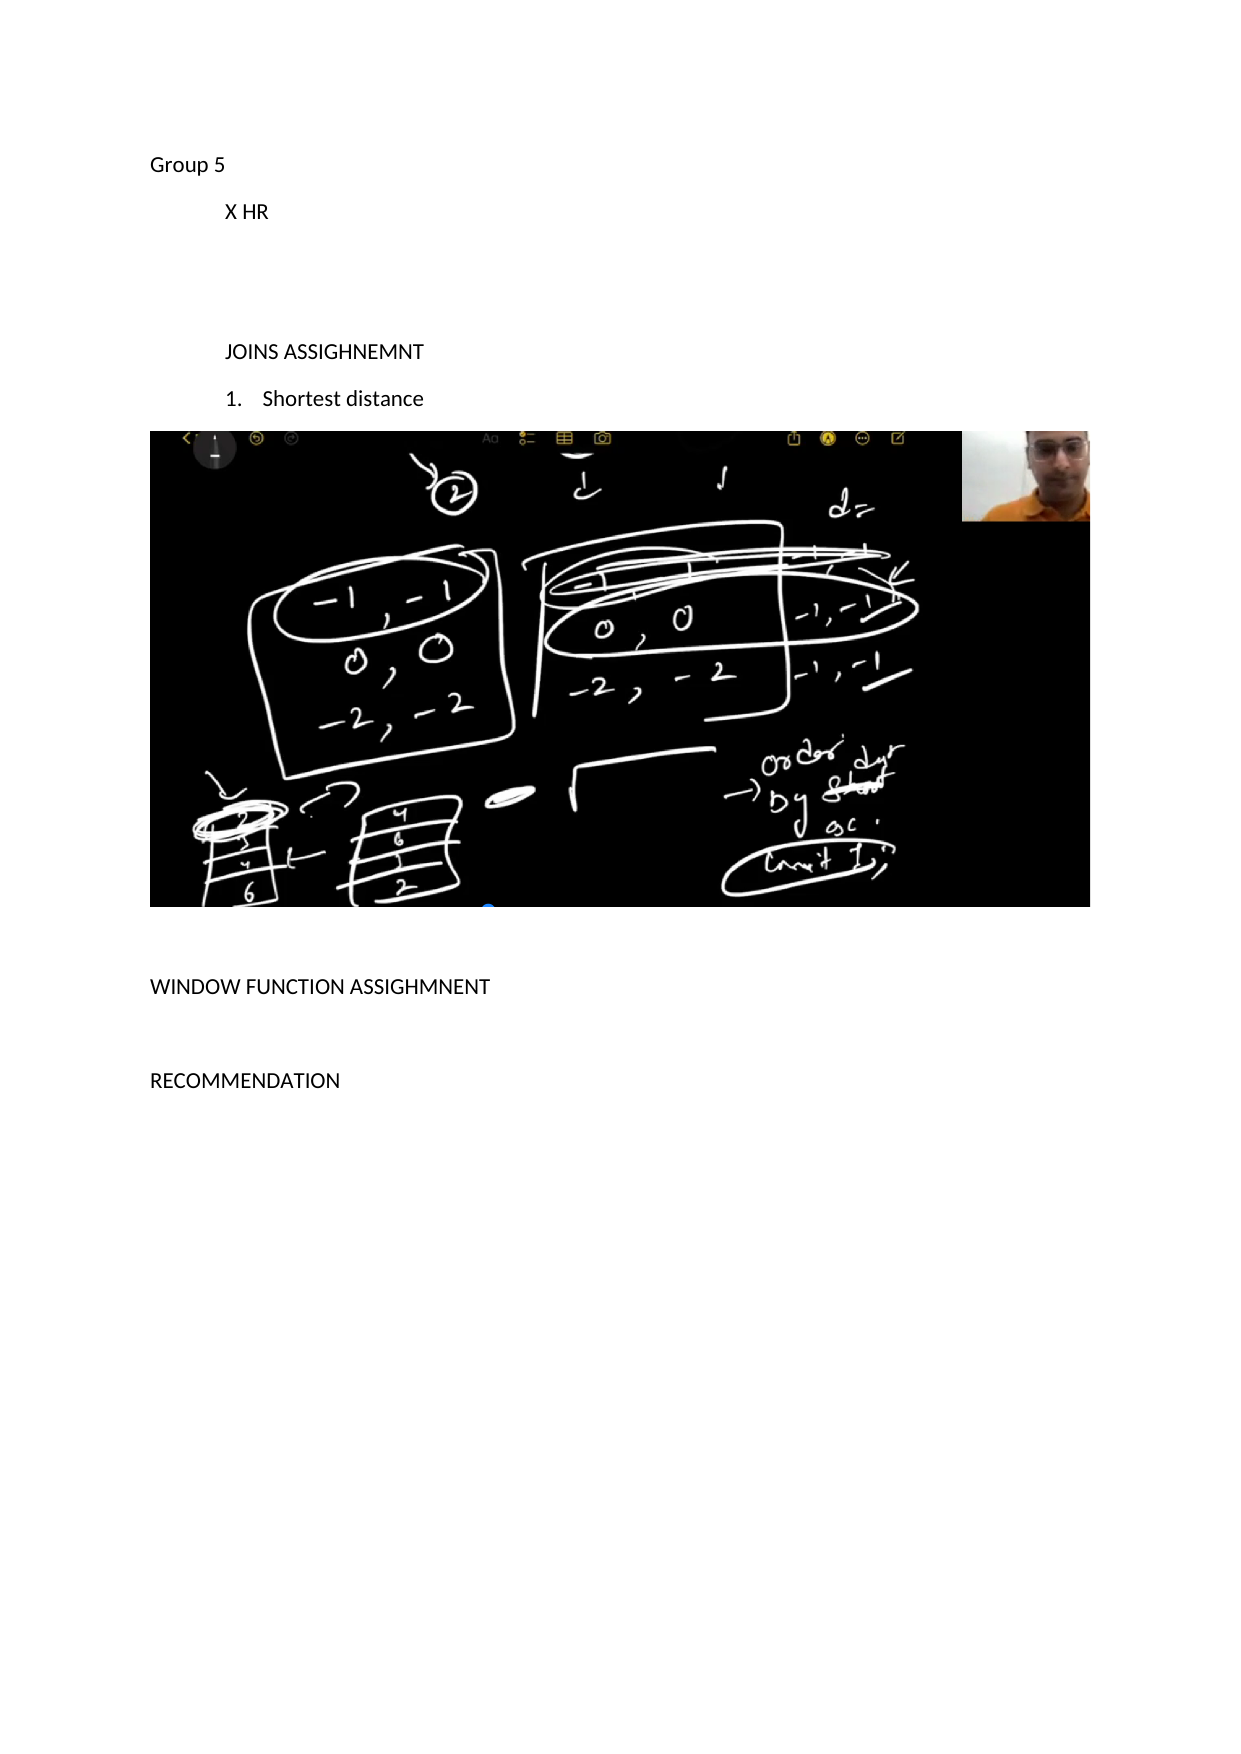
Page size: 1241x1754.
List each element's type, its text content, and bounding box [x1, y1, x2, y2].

list Shortest distance [225, 384, 1090, 412]
text WINDOW FUNCTION ASSIGHMNENT [150, 972, 1090, 1000]
text RECOMMENDATION [150, 1066, 1090, 1094]
text X HR [150, 197, 1090, 225]
picture [150, 431, 1091, 907]
text JOINS ASSIGHNEMNT [150, 337, 1090, 366]
text Group 5 [150, 150, 1090, 178]
